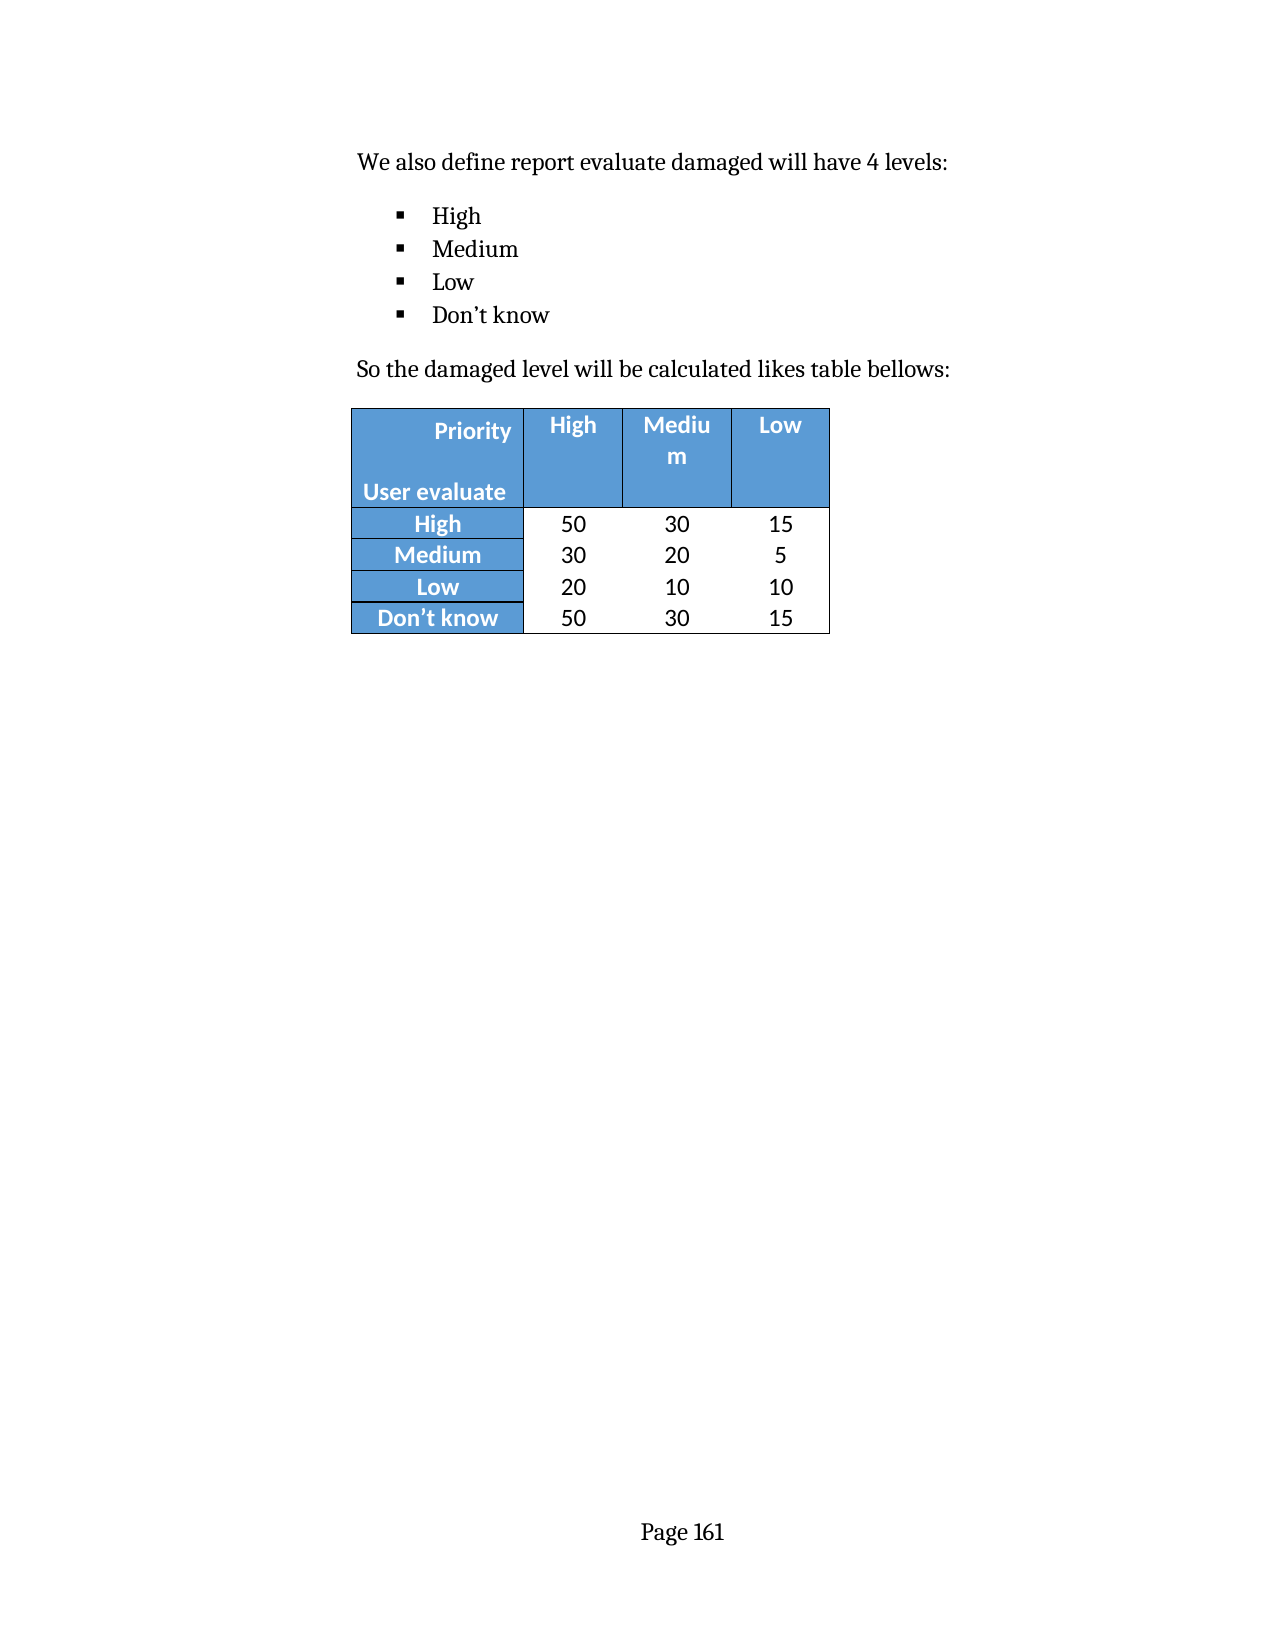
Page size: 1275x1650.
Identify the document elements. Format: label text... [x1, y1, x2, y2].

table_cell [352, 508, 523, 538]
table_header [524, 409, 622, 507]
list High [394, 202, 1157, 230]
list Medium [394, 234, 1157, 263]
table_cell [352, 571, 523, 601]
list Low [394, 268, 1157, 296]
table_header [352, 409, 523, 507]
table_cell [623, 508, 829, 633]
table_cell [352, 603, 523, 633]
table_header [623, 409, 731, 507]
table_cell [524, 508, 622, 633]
list Don’t know [394, 301, 1157, 329]
text So the damaged level will be calculated likes table bellows: [357, 354, 1157, 383]
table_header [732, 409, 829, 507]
text We also define report evaluate damaged will have 4 levels: [357, 148, 1157, 176]
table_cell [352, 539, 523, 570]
